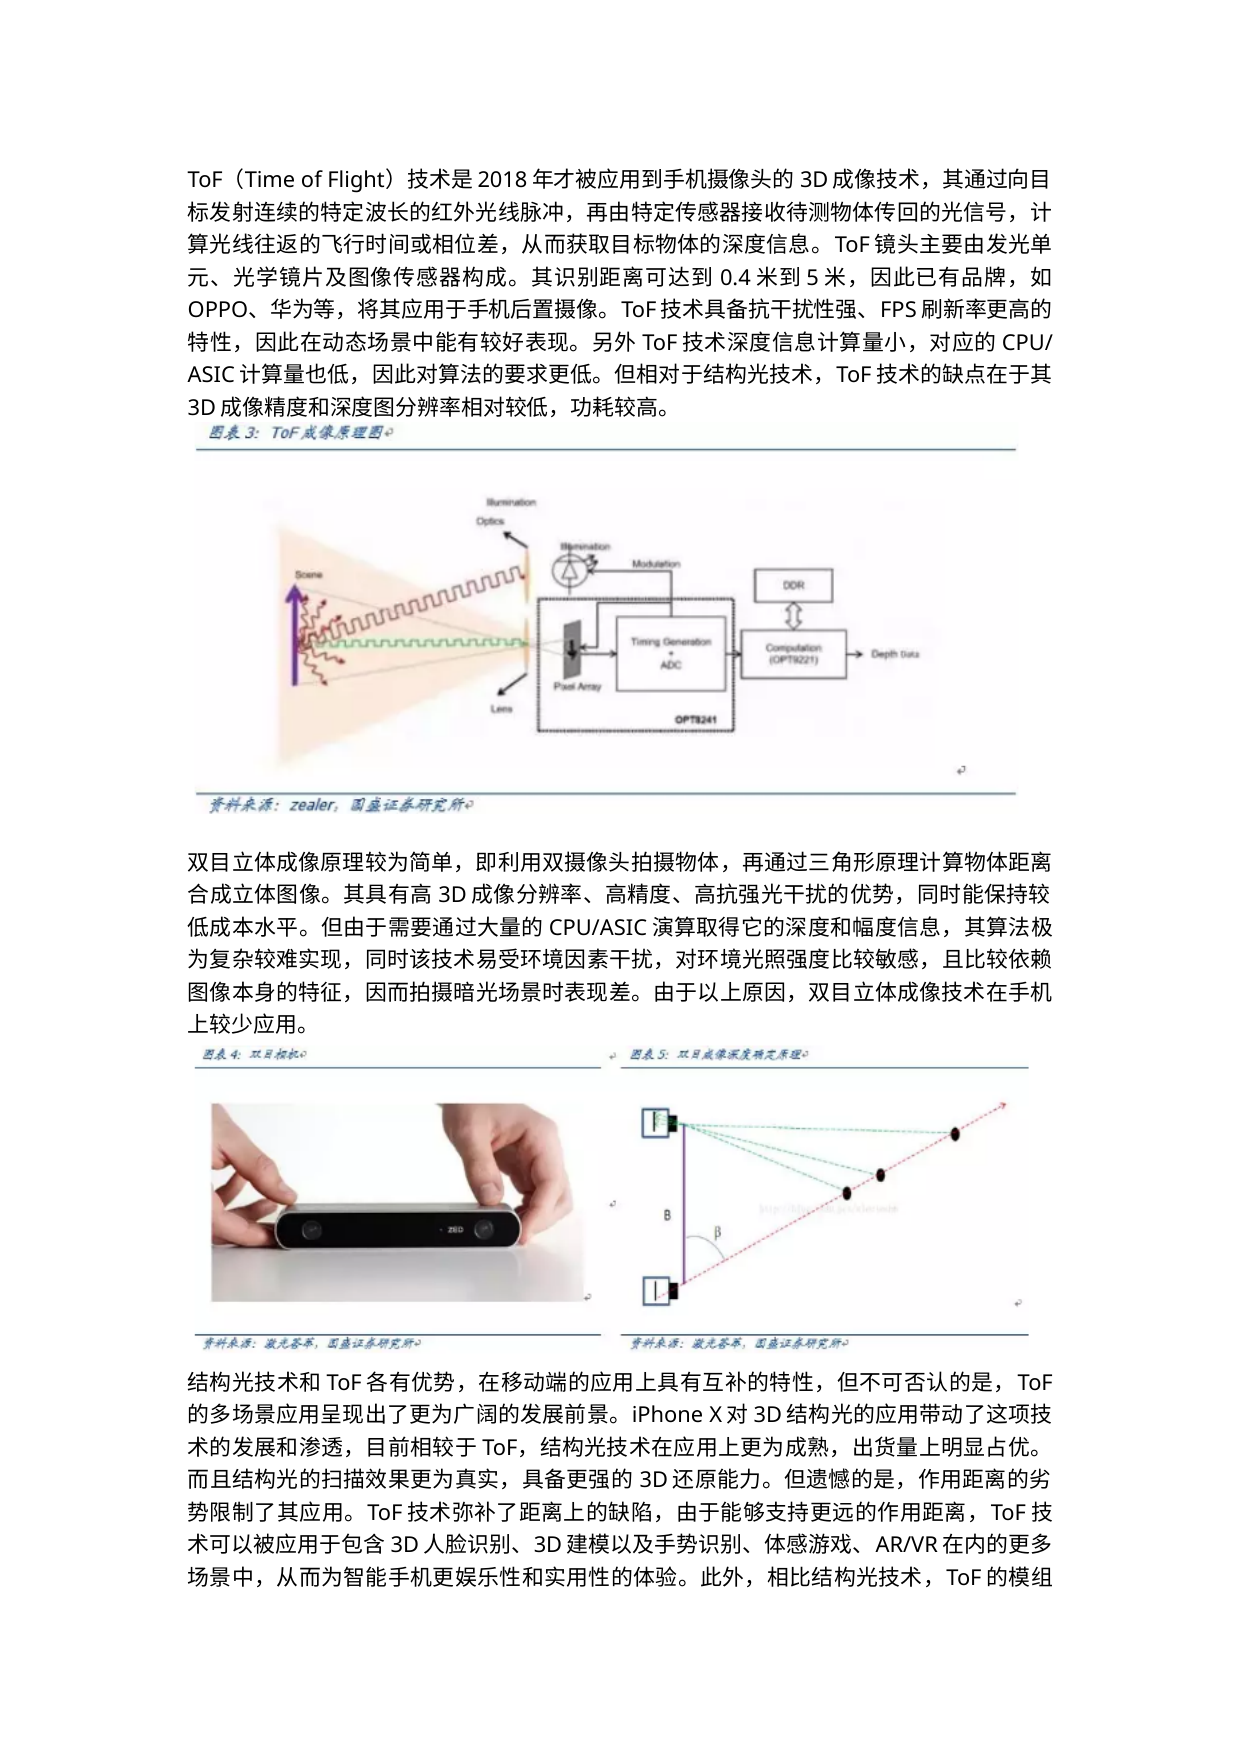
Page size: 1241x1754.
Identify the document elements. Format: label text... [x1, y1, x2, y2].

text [187, 1364, 1053, 1592]
text ToF（Time of Flight）技术是2018年才被应用到手机摄像头的3D成像技术，其通过向目标发射连续的特定波长的红外光线脉冲，再由特定传感器接收待测物体传回的光信号，计算光线往返的飞行时间或相位差，从而获取目标物体的深度信息。ToF镜头主要由发光单元、光学镜片及图像传感器构成。其识别距离可达到0.4米到5米，因此已有品牌，如OPPO、华为等，将其应用于手机后置摄像。ToF技术具备抗干扰性强、FPS刷新率更高的特性，因此在动态场景中能有较好表现。另外ToF技术深度信息计算量小，对应的CPU/ASIC计算量也低，因此对算法的要求更低。但相对于结构光技术，ToF技术的缺点在于其3D成像精度和深度图分辨率相对较低，功耗较高。 [187, 162, 1053, 422]
picture [187, 1039, 1053, 1360]
text 双目立体成像原理较为简单，即利用双摄像头拍摄物体，再通过三角形原理计算物体距离，合成立体图像。其具有高3D成像分辨率、高精度、高抗强光干扰的优势，同时能保持较低成本水平。但由于需要通过大量的CPU/ASIC演算取得它的深度和幅度信息，其算法极为复杂较难实现，同时该技术易受环境因素干扰，对环境光照强度比较敏感，且比较依赖图像本身的特征，因而拍摄暗光场景时表现差。由于以上原因，双目立体成像技术在手机上较少应用。 [187, 844, 1053, 1039]
picture [187, 422, 1053, 814]
